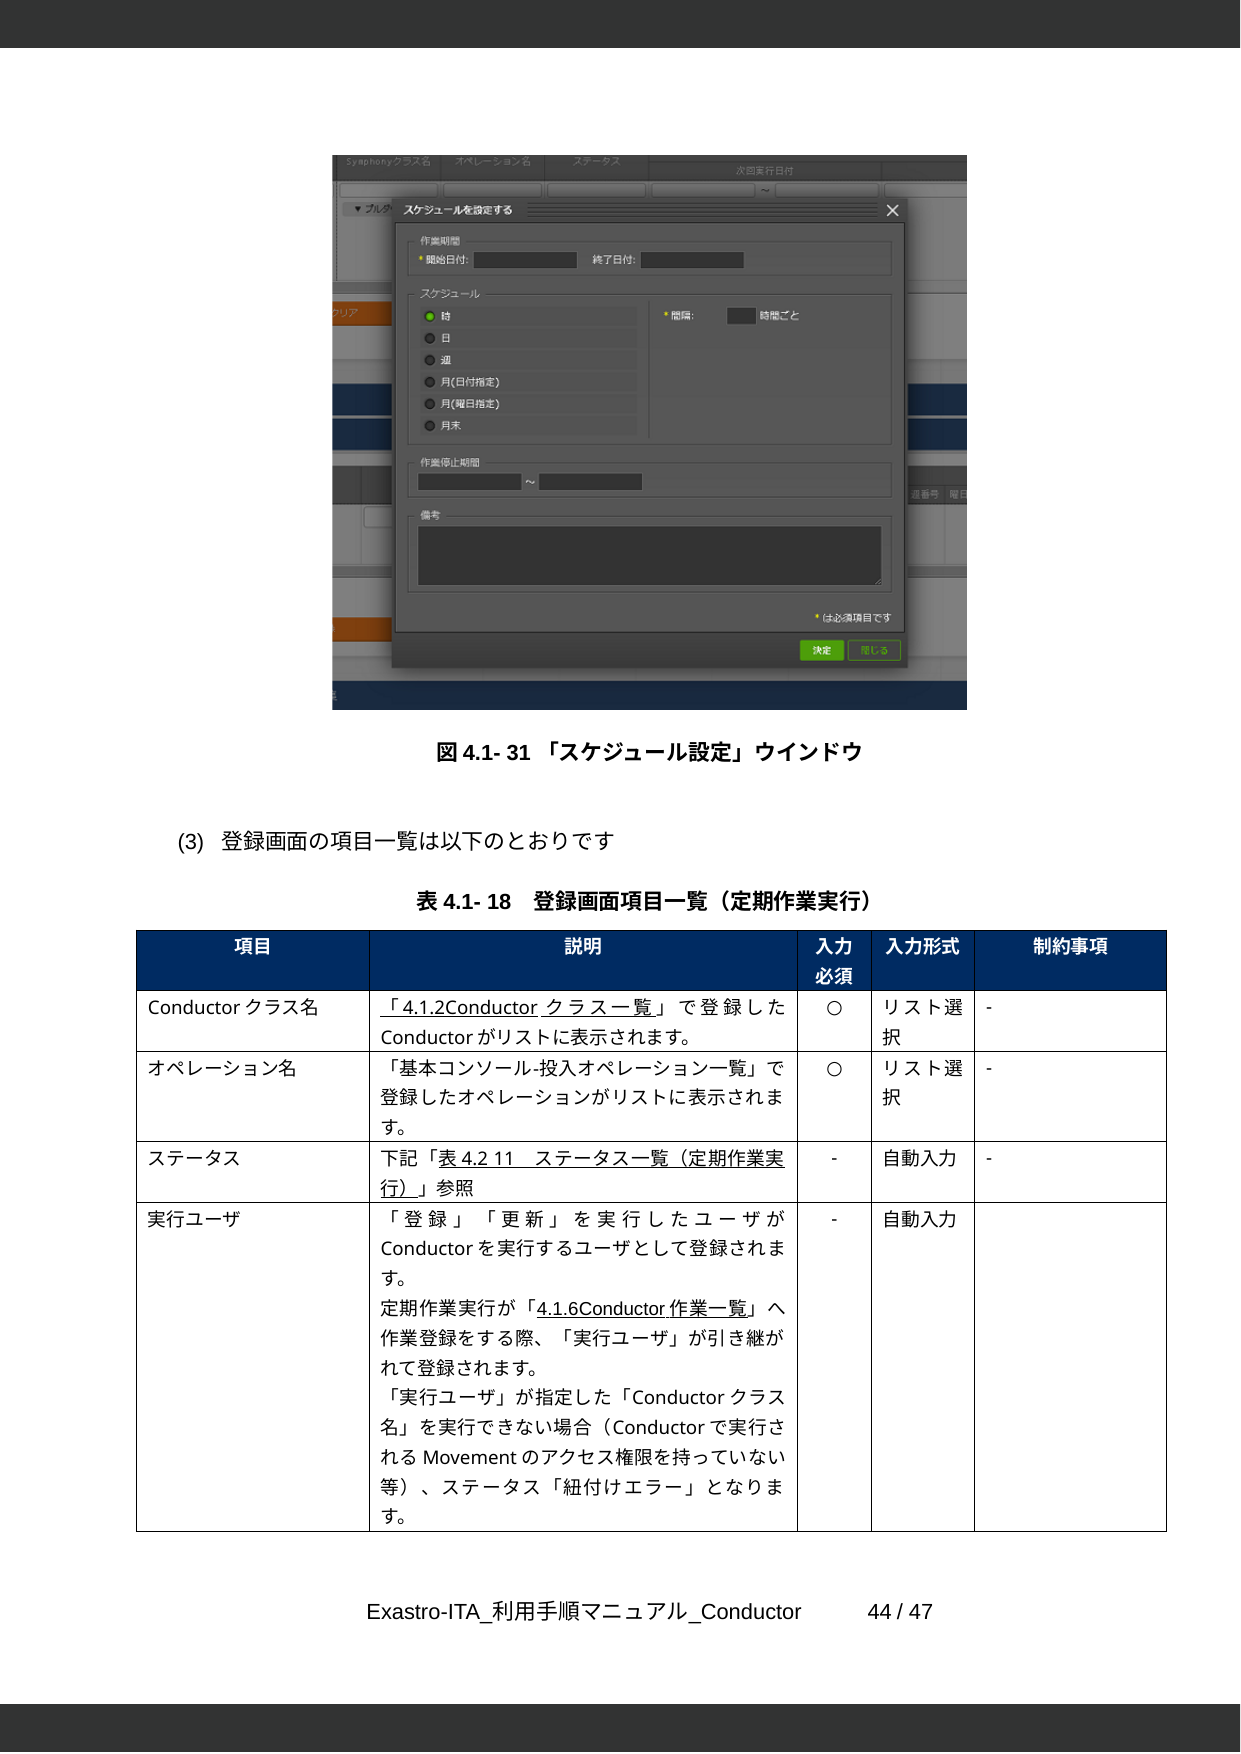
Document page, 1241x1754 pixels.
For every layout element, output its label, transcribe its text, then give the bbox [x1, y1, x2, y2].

table_cell 「4.1.2Conductorクラス一覧」で登録したConductorがリストに表示されます。 [370, 991, 797, 1051]
text 図 4.1- 31 「スケジュール設定」ウインドウ [148, 721, 1152, 781]
table_cell 自動入力 [872, 1142, 974, 1202]
table_cell ○ [798, 1052, 871, 1141]
table_cell リスト選択 [872, 991, 974, 1051]
table_cell リスト選択 [872, 1052, 974, 1141]
table_header 項目 [137, 931, 369, 990]
table_cell - [798, 1203, 871, 1531]
table_header 制約事項 [975, 931, 1166, 990]
table_cell - [975, 991, 1166, 1051]
table_cell 「登録」「更新」を実行したユーザがConductorを実行するユーザとして登録されます。 定期作業実行が「4.1.6Conductor作業一覧」へ作業登録をする際、「実行ユーザ」が引き継がれて登録されます。 「実行ユーザ」が指定した「Conductorクラス名」を実行できない場合（Conductorで実行されるMovementのアクセス権限を持っていない等）、ステータス「紐付けエラー」となります。 [370, 1203, 797, 1531]
table_header 入力 必須 [798, 931, 871, 990]
table_cell Conductorクラス名 [137, 991, 369, 1051]
table_cell 「基本コンソール-投入オペレーション一覧」で登録したオペレーションがリストに表示されます。 [370, 1052, 797, 1141]
picture [0, 1704, 1241, 1752]
table_cell 自動入力 [872, 1203, 974, 1531]
table_cell - [798, 1142, 871, 1202]
list 登録画面の項目一覧は以下のとおりです [177, 810, 1152, 870]
table_header 入力形式 [872, 931, 974, 990]
table_header 説明 [370, 931, 797, 990]
table_cell 実行ユーザ [137, 1203, 369, 1531]
table_cell - [975, 1052, 1166, 1141]
picture [0, 0, 1241, 48]
table_cell 下記「表4.2 11 ステータス一覧（定期作業実行）」参照 [370, 1142, 797, 1202]
table_cell - [975, 1142, 1166, 1202]
table_cell ステータス [137, 1142, 369, 1202]
text 表 4.1- 18 登録画面項目一覧（定期作業実行） [148, 870, 1152, 929]
table_cell [975, 1203, 1166, 1531]
picture [332, 155, 967, 710]
table_cell ○ [798, 991, 871, 1051]
table_cell オペレーション名 [137, 1052, 369, 1141]
